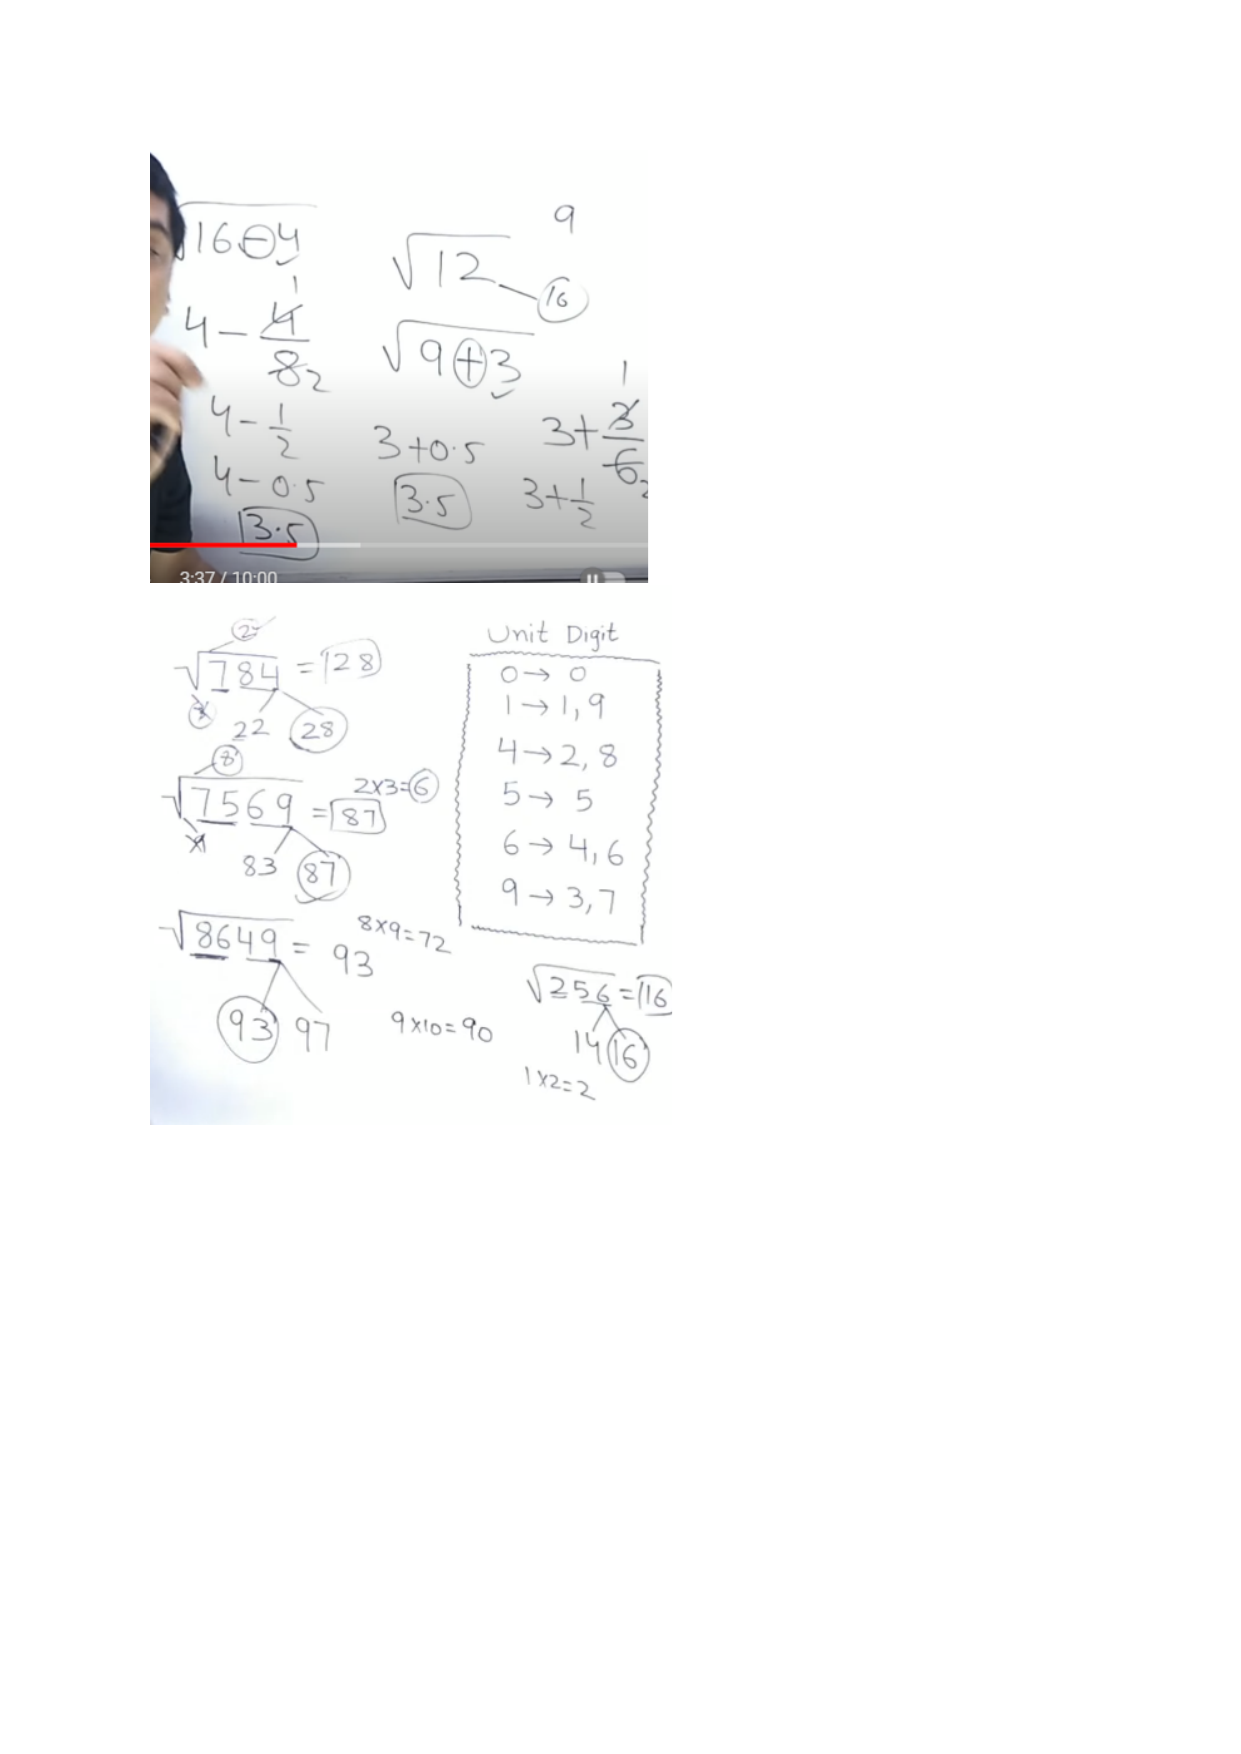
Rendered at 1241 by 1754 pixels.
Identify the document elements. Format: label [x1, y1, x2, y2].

picture [150, 150, 649, 583]
picture [150, 585, 673, 1125]
